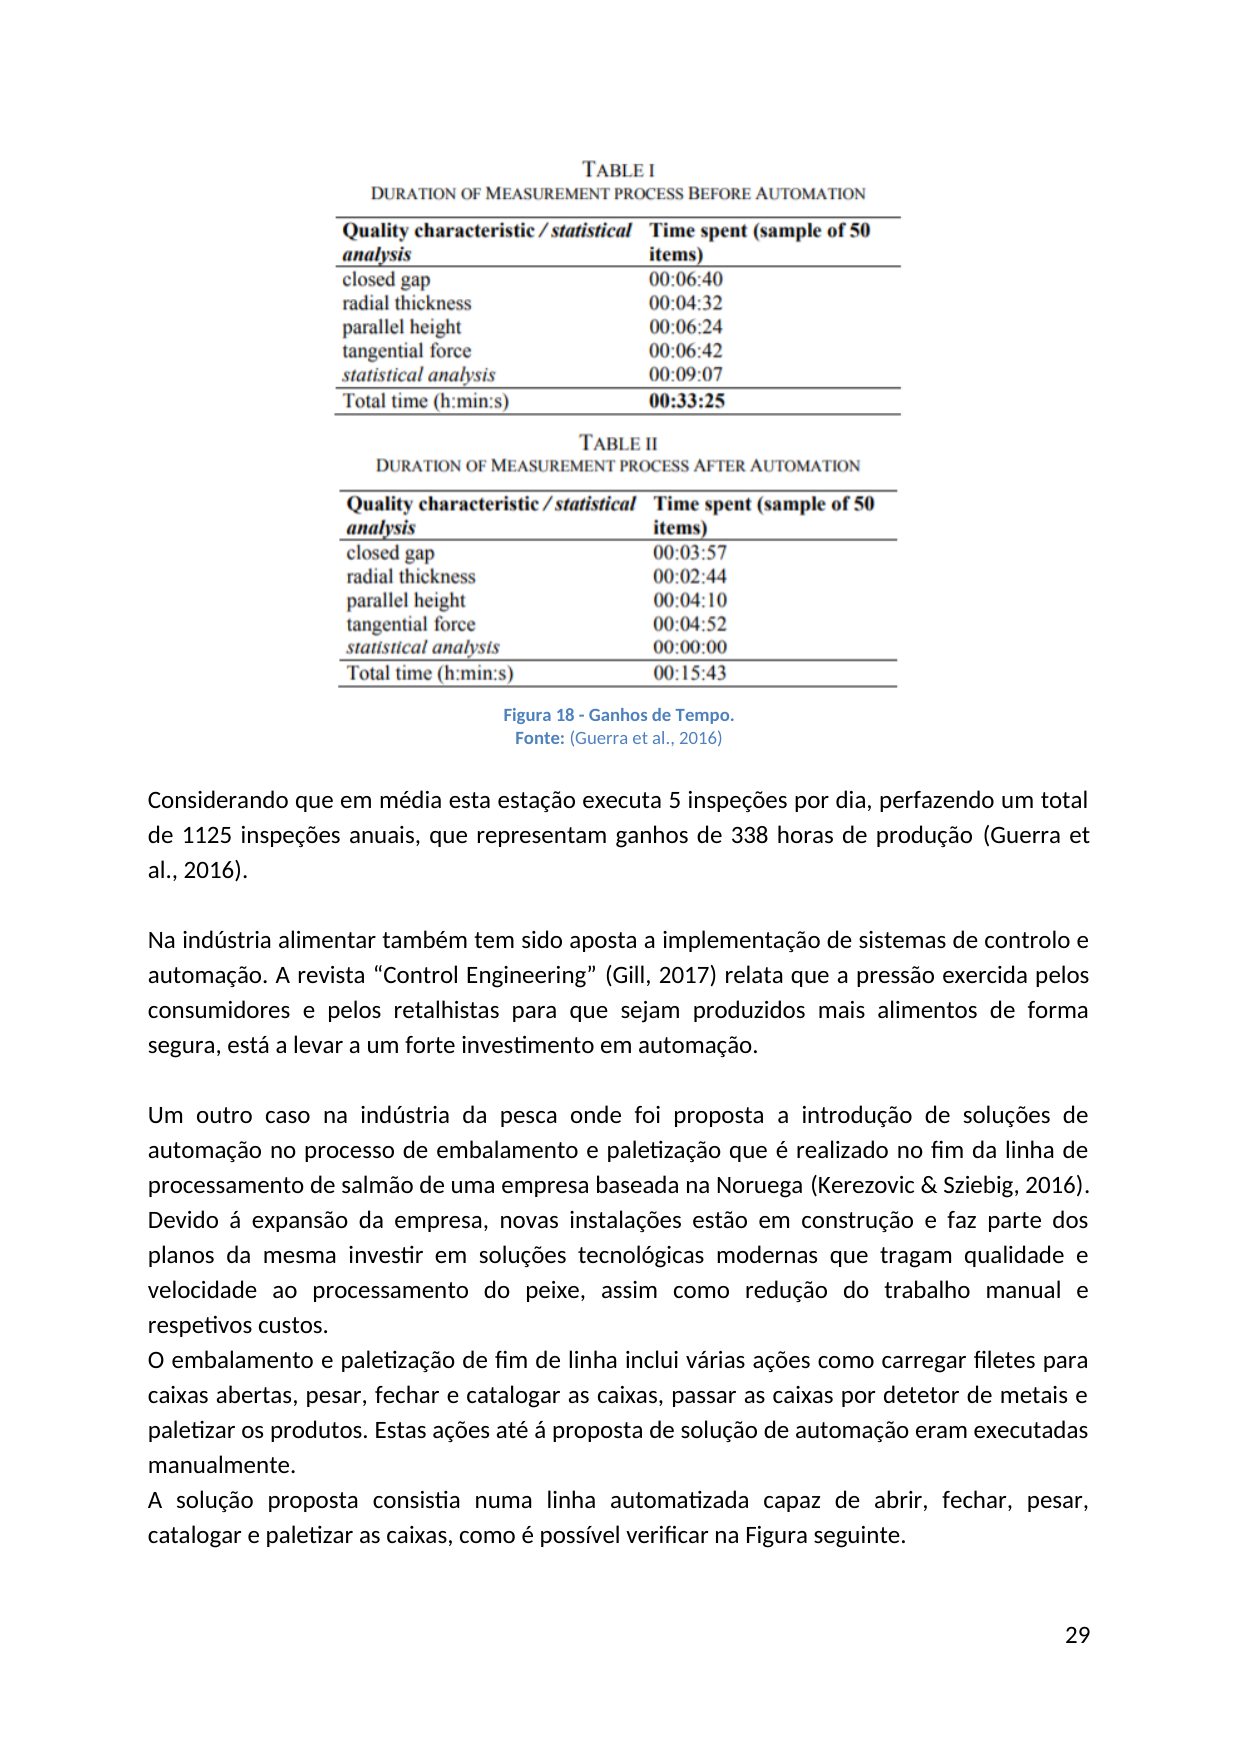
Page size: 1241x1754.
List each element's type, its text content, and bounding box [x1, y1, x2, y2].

text O embalamento e paletização de fim de linha inclui várias ações como carregar filetes para caixas abertas, pesar, fechar e catalogar as caixas, passar as caixas por detetor de metais e paletizar os produtos. Estas ações até á proposta de solução de automação eram executadas manualmente. [148, 1344, 1090, 1479]
text Fonte: (Guerra et al., 2016) [148, 726, 1090, 749]
picture [327, 150, 911, 699]
text Na indústria alimentar também tem sido aposta a implementação de sistemas de controlo e automação. A revista “Control Engineering” (Gill, 2017) relata que a pressão exercida pelos consumidores e pelos retalhistas para que sejam produzidos mais alimentos de forma segura, está a levar a um forte investimento em automação. [148, 924, 1090, 1059]
text A solução proposta consistia numa linha automatizada capaz de abrir, fechar, pesar, catalogar e paletizar as caixas, como é possível verificar na Figura seguinte. [148, 1484, 1090, 1549]
text Um outro caso na indústria da pesca onde foi proposta a introdução de soluções de automação no processo de embalamento e paletização que é realizado no fim da linha de processamento de salmão de uma empresa baseada na Noruega (Kerezovic & Sziebig, 2016). Devido á expansão da empresa, novas instalações estão em construção e faz parte dos planos da mesma investir em soluções tecnológicas modernas que tragam qualidade e velocidade ao processamento do peixe, assim como redução do trabalho manual e respetivos custos. [148, 1099, 1090, 1339]
text Considerando que em média esta estação executa 5 inspeções por dia, perfazendo um total de 1125 inspeções anuais, que representam ganhos de 338 horas de produção (Guerra et al., 2016). [148, 784, 1090, 884]
